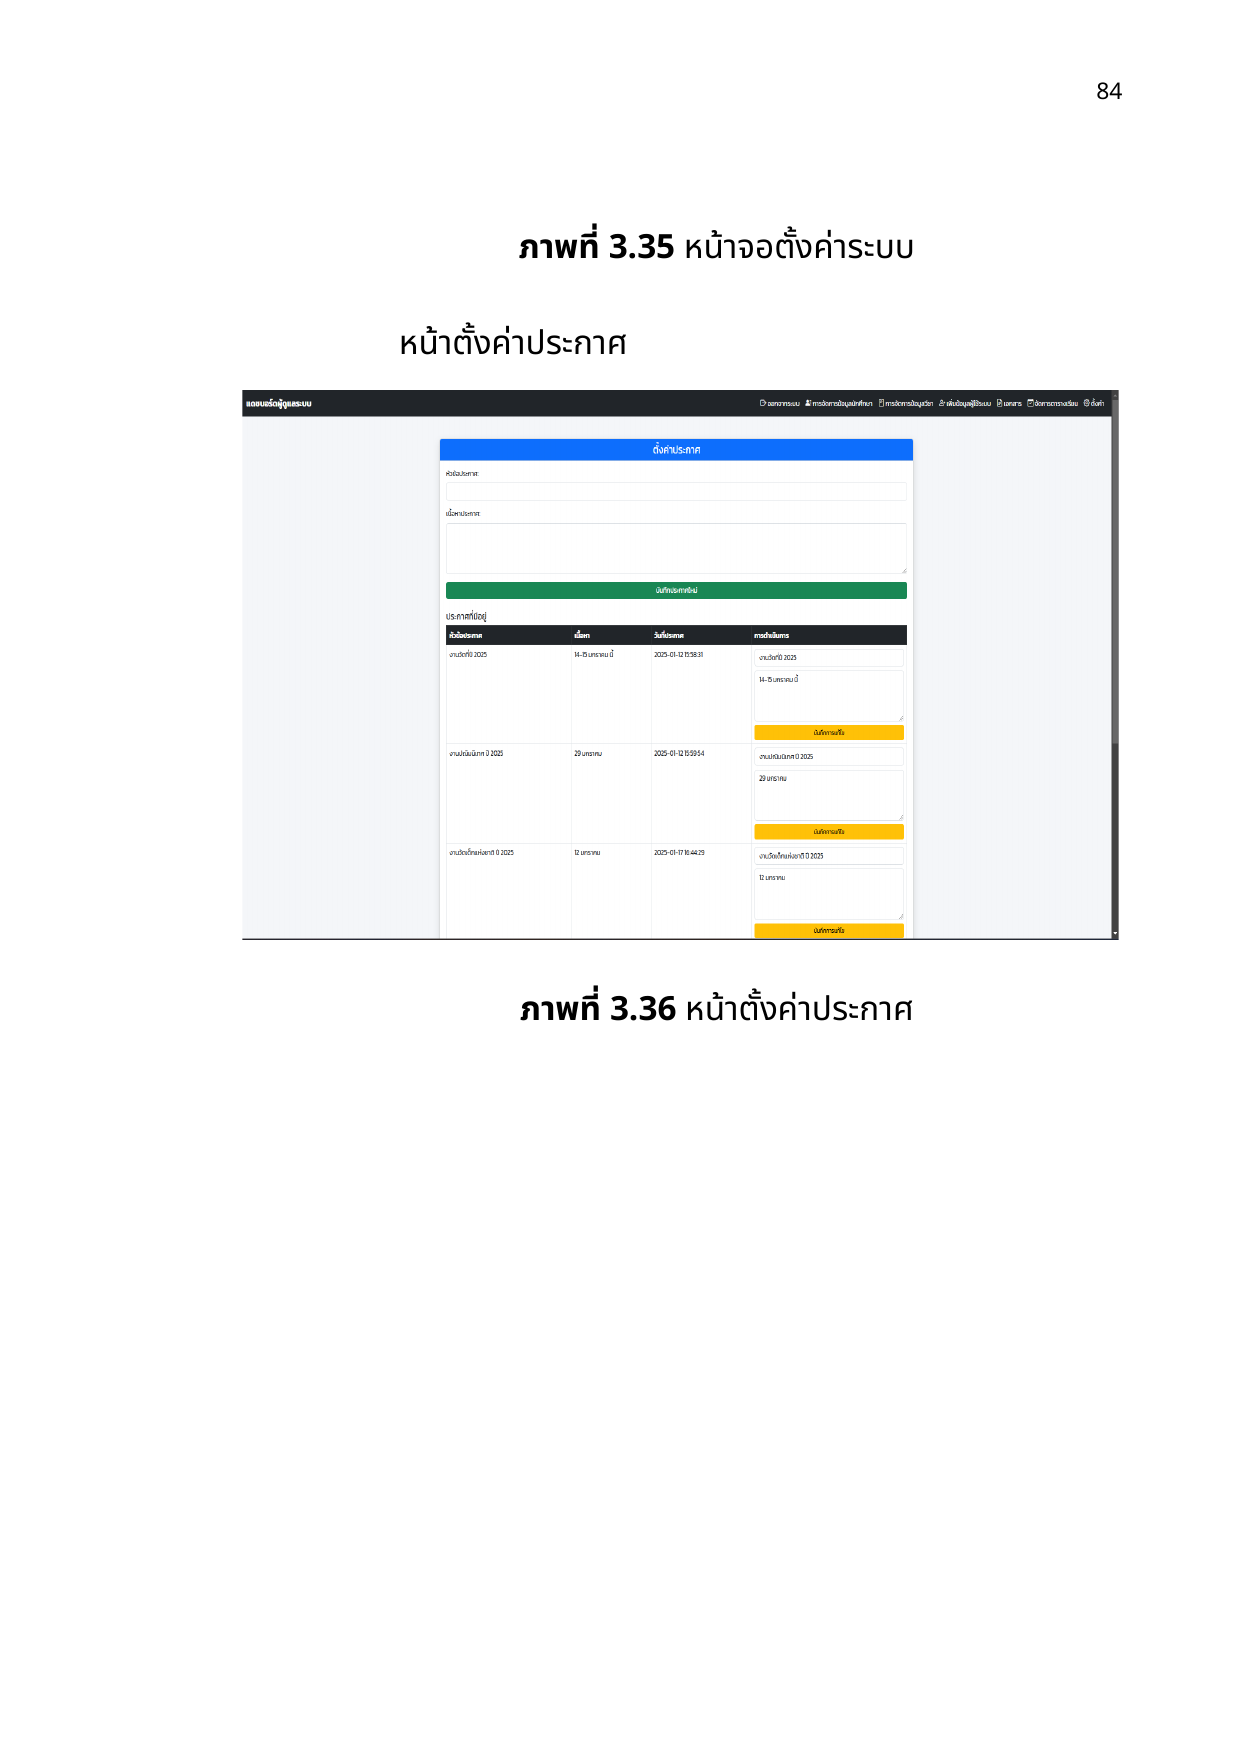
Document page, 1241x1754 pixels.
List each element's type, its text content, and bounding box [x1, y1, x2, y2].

text หน้าตั้งค่าประกาศ [311, 319, 1122, 369]
text ภาพที่ 3.36 หน้าตั้งค่าประกาศ [311, 984, 1122, 1035]
text ภาพที่ 3.35 หน้าจอตั้งค่าระบบ [311, 223, 1122, 273]
picture [242, 390, 1119, 940]
